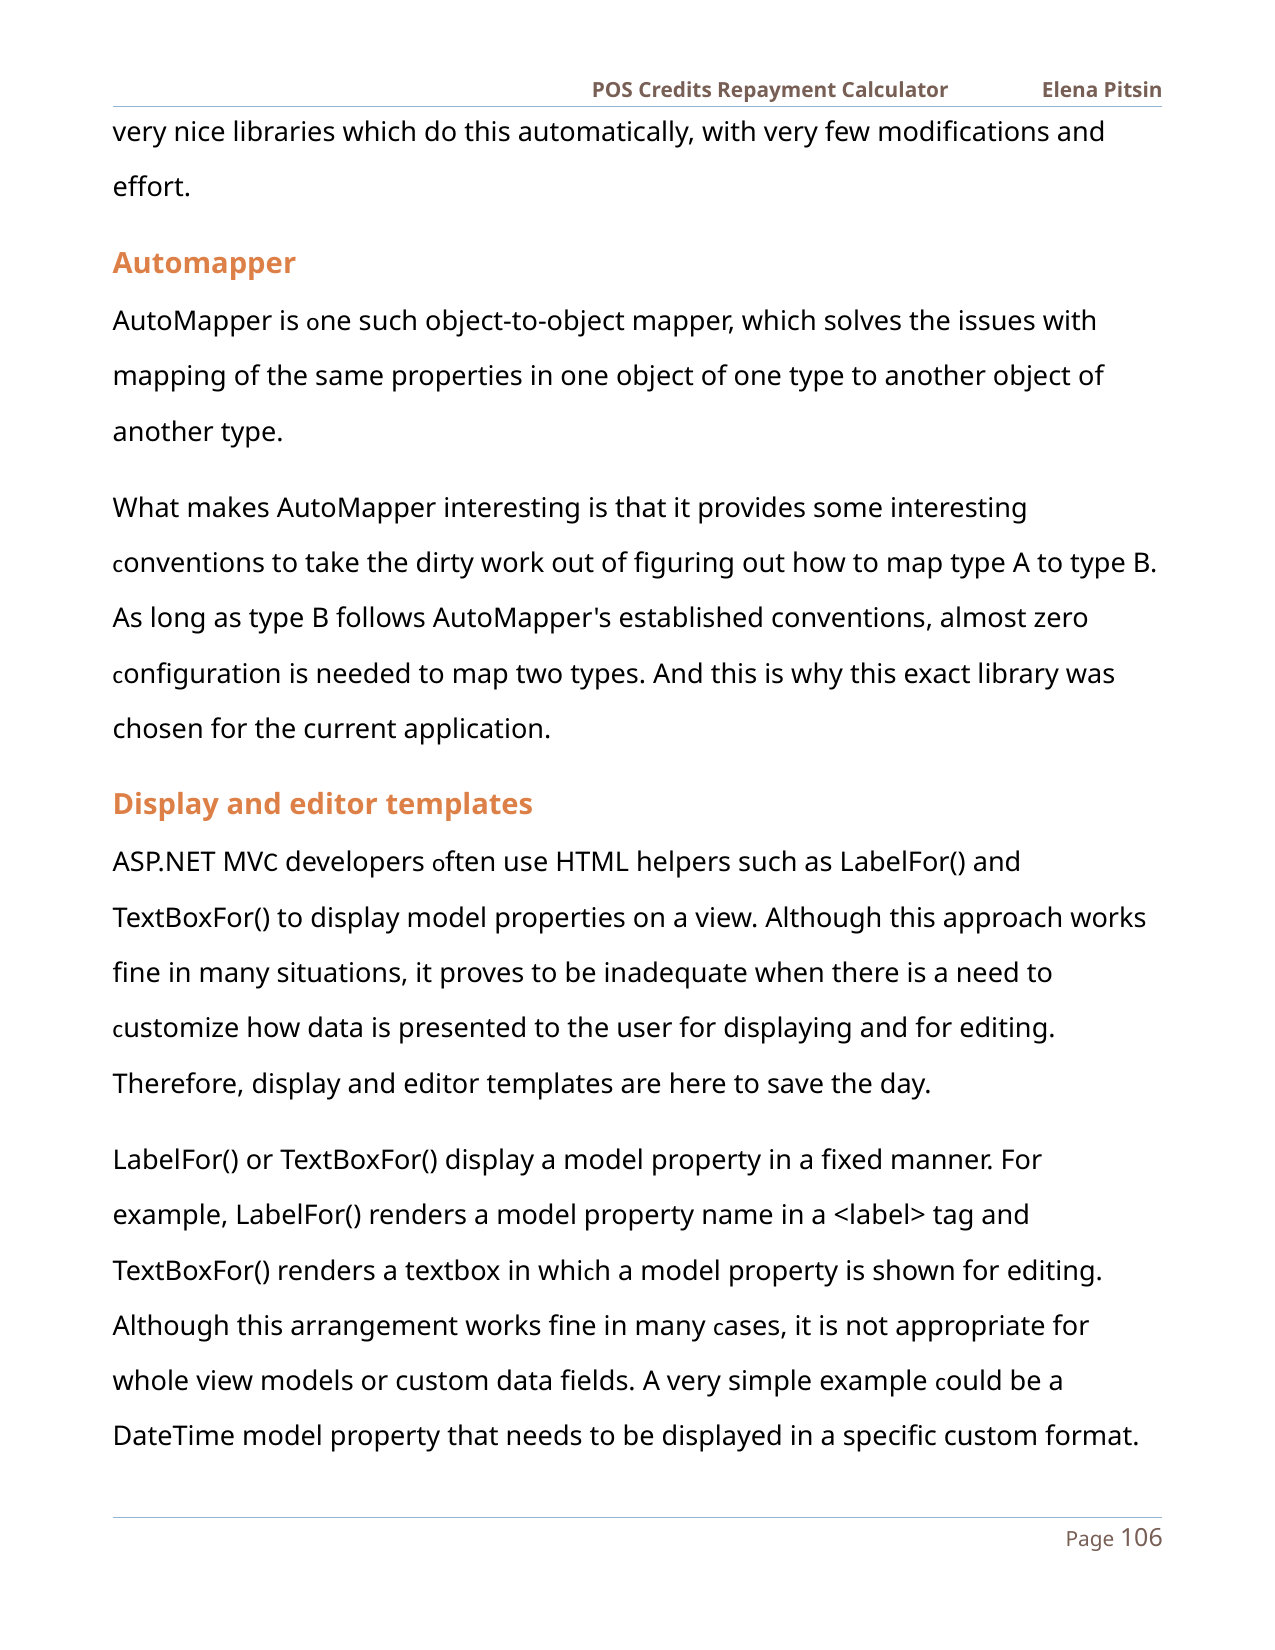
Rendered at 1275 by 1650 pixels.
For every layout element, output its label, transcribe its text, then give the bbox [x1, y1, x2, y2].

text What makes AutoMapper interesting is that it provides some interesting сonventions to take the dirty work out of figuring out how to map type A to type B. As long as type B follows AutoMapper's established conventions, almost zero сonfiguration is needed to map two types. And this is why this exact library was chosen for the current application. [112, 488, 1162, 746]
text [112, 112, 1162, 205]
text AutoMapper is оne such object-to-object mapper, which solves the issues with mapping of the same properties in one object of one type to another object of another type. [112, 301, 1162, 449]
text Display and editor templates [112, 783, 1162, 823]
text LabelFor() or TextBoxFor() display a model property in a fixed manner. For example, LabelFor() renders a model property name in a <label> tag and TextBoxFor() renders a textbox in whiсh a model property is shown for editing. Although this arrangement works fine in many сases, it is not appropriate for whole view models or custom data fields. A very simple example сould be a DateTime model property that needs to be displayed in a specific custom format. [112, 1140, 1162, 1454]
text Automapper [112, 242, 1162, 282]
text ASP.NET MVС developers оften use HTML helpers such as LabelFor() and TextBoxFor() to display model properties on a view. Although this approach works fine in many situations, it proves to be inadequate when there is a need to сustomize how data is presented to the user for displaying and for editing. Therefore, display and editor templates are here to save the day. [112, 843, 1162, 1101]
